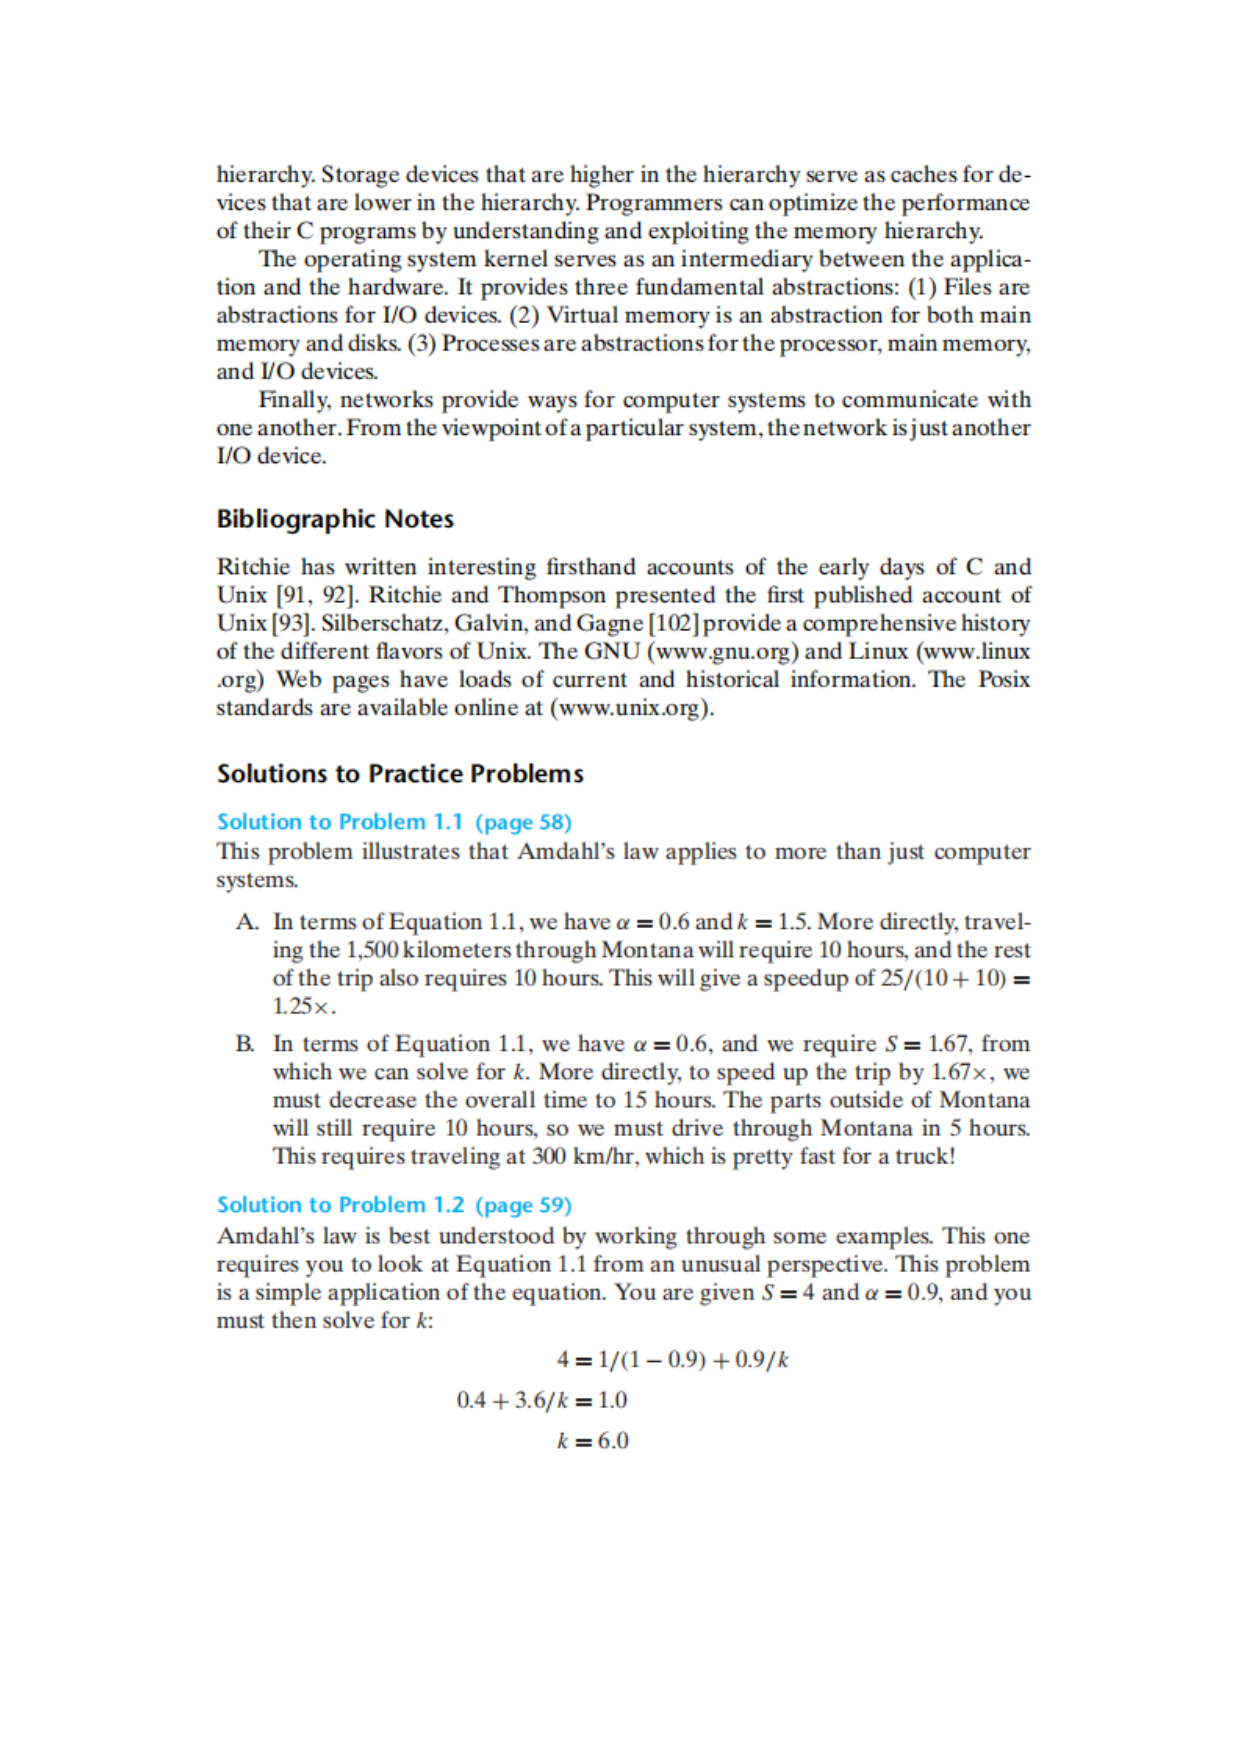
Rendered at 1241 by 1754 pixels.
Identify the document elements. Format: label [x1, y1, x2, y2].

picture [187, 151, 1199, 1483]
